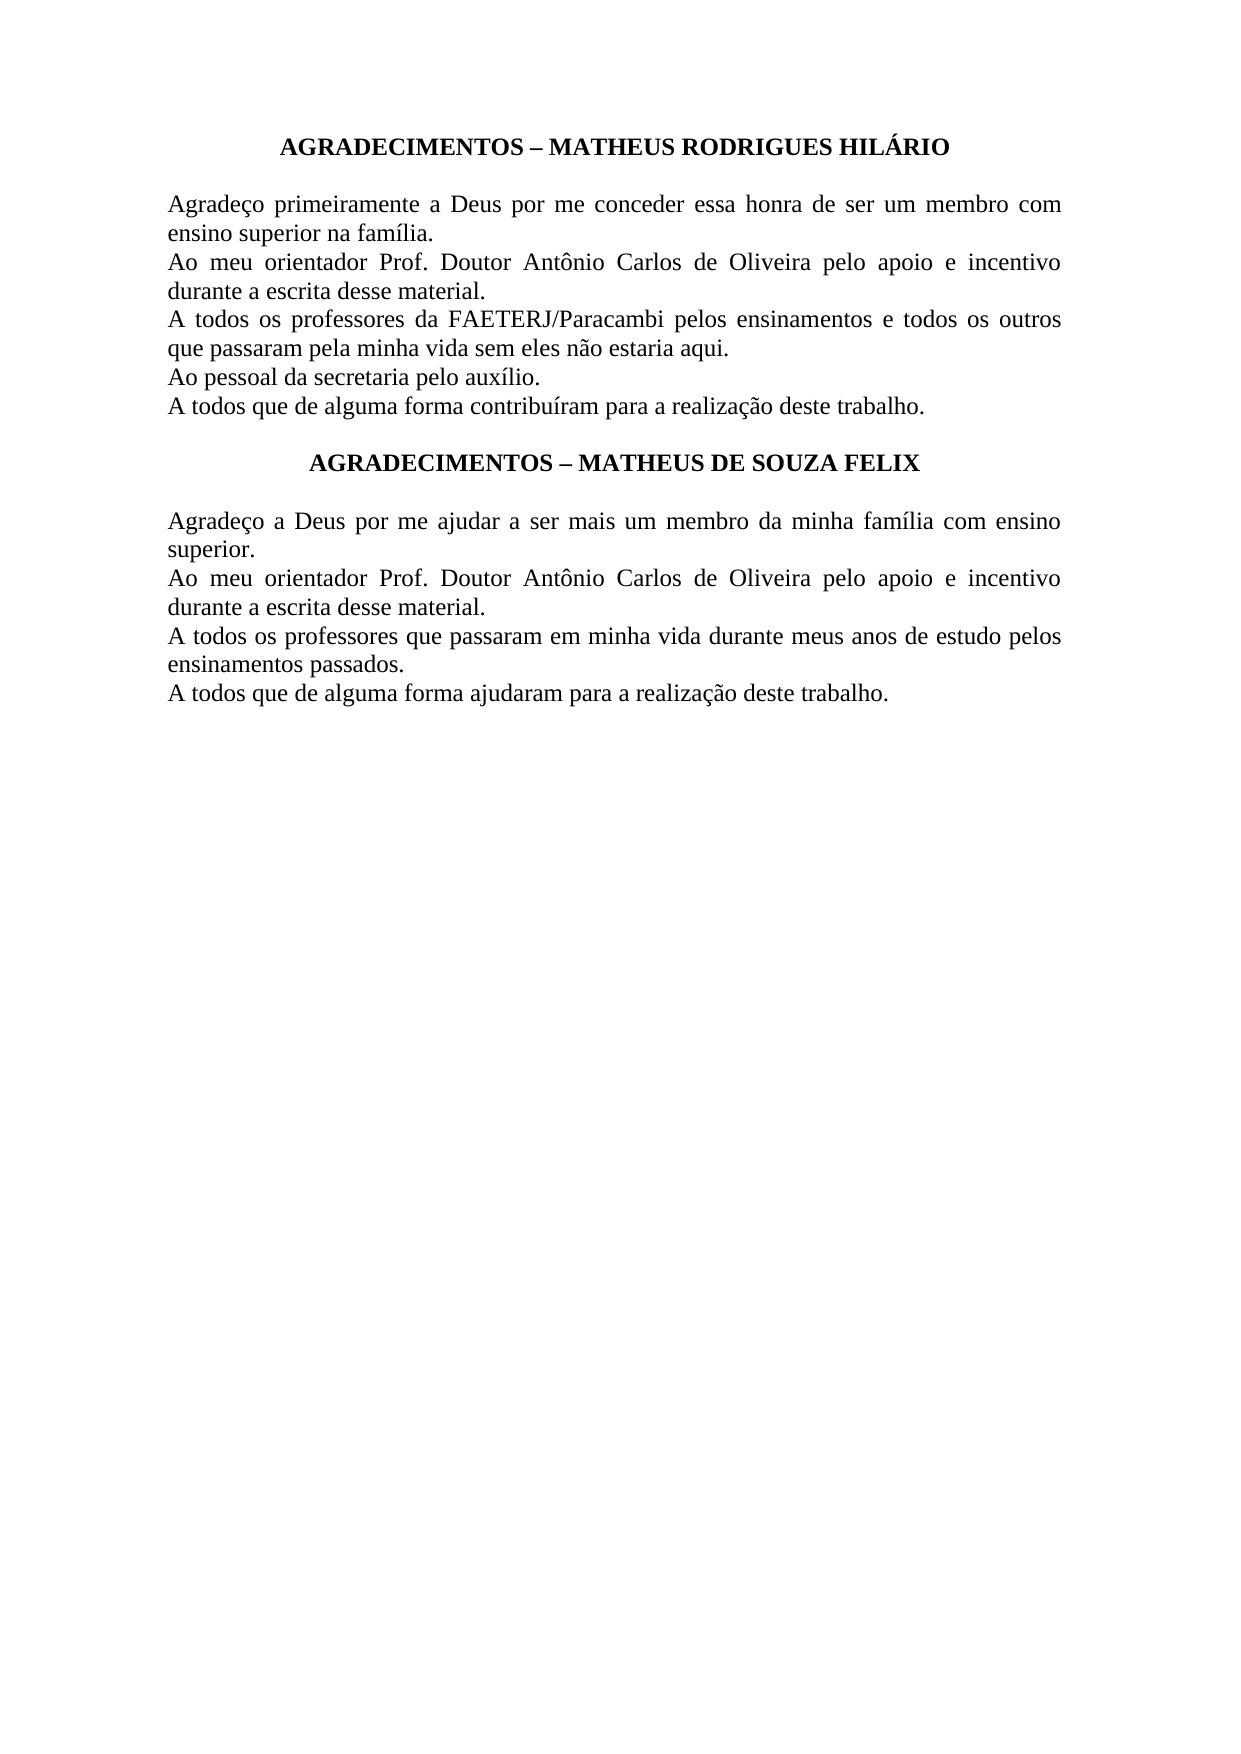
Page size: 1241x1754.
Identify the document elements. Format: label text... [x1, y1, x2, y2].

text Ao pessoal da secretaria pelo auxílio. [167, 362, 1062, 391]
text A todos que de alguma forma ajudaram para a realização deste trabalho. [167, 678, 1062, 707]
text Agradeço primeiramente a Deus por me conceder essa honra de ser um membro com ensino superior na família. [167, 189, 1062, 247]
text Agradeço a Deus por me ajudar a ser mais um membro da minha família com ensino superior. [167, 506, 1062, 563]
text Ao meu orientador Prof. Doutor Antônio Carlos de Oliveira pelo apoio e incentivo durante a escrita desse material. [167, 247, 1062, 304]
text AGRADECIMENTOS – MATHEUS RODRIGUES HILÁRIO [167, 132, 1062, 161]
text Ao meu orientador Prof. Doutor Antônio Carlos de Oliveira pelo apoio e incentivo durante a escrita desse material. [167, 563, 1062, 621]
text A todos os professores da FAETERJ/Paracambi pelos ensinamentos e todos os outros que passaram pela minha vida sem eles não estaria aqui. [167, 304, 1062, 362]
text A todos que de alguma forma contribuíram para a realização deste trabalho. [167, 391, 1062, 419]
text A todos os professores que passaram em minha vida durante meus anos de estudo pelos ensinamentos passados. [167, 621, 1062, 678]
text AGRADECIMENTOS – MATHEUS DE SOUZA FELIX [167, 448, 1062, 477]
